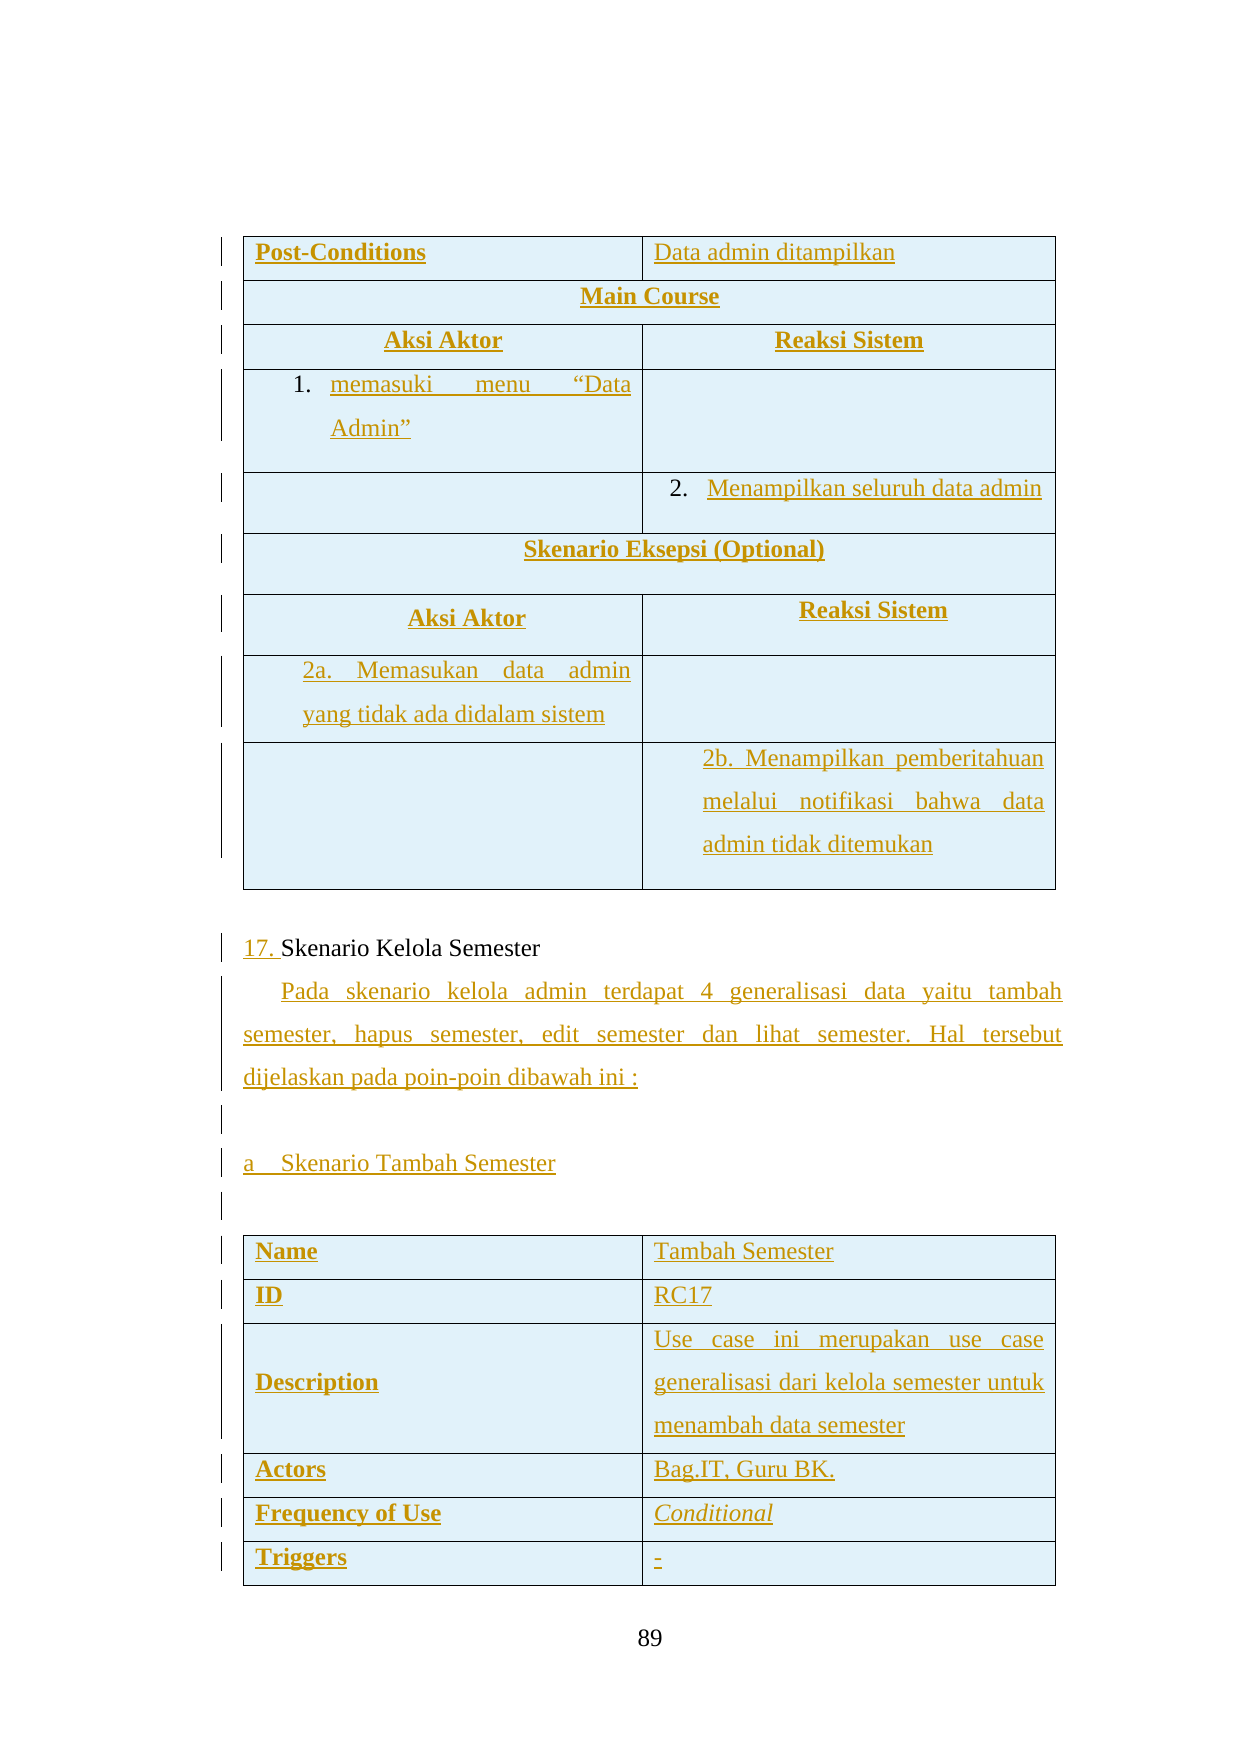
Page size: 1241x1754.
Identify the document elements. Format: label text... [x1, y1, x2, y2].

list Skenario Kelola Semester [243, 933, 1063, 962]
